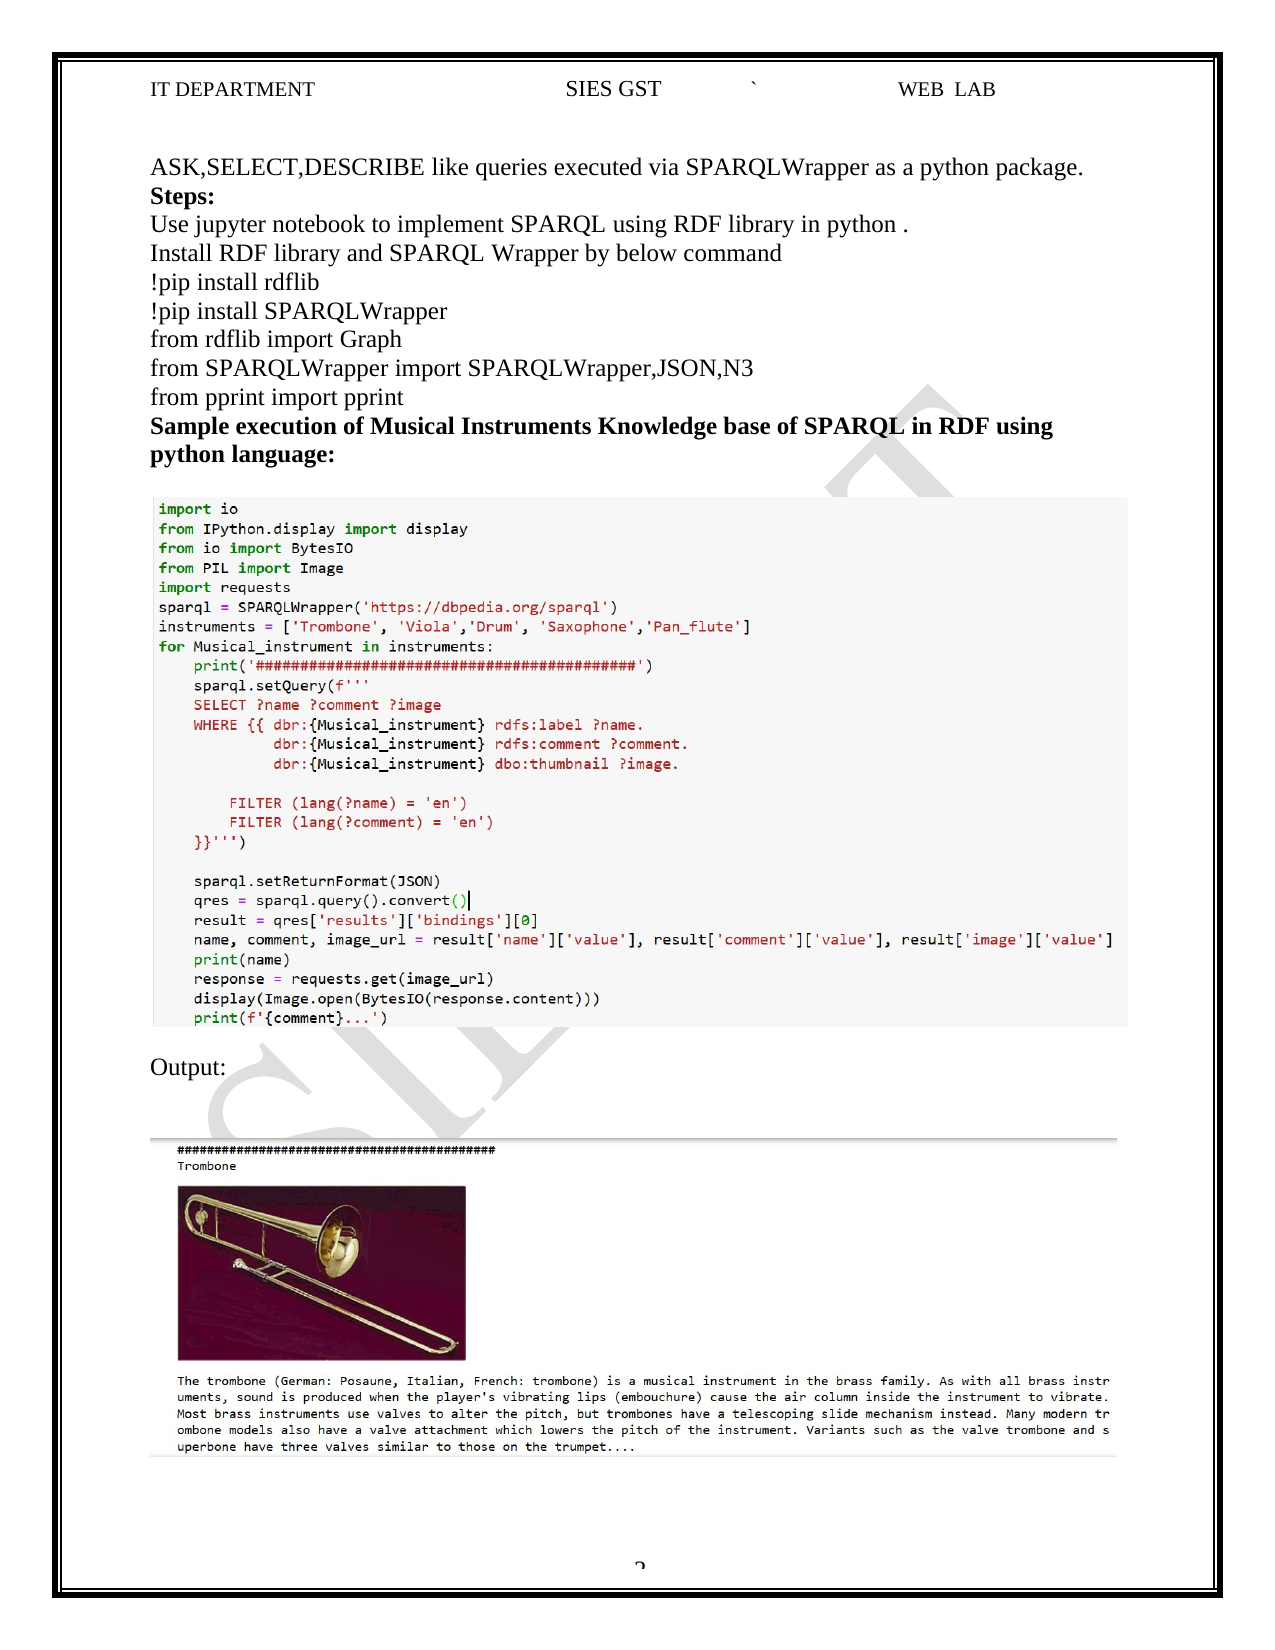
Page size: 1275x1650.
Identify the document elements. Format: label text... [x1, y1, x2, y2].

text Use jupyter notebook to implement SPARQL using RDF library in python . Install RDF library and SPARQL Wrapper by below command [150, 209, 935, 267]
picture [150, 1138, 1118, 1457]
text Output: [150, 1052, 1185, 1080]
picture [150, 497, 1128, 1027]
subtitle Steps: [150, 181, 1185, 209]
text !pip install SPARQLWrapper from rdflib import Graph [150, 296, 447, 353]
text ASK,SELECT,DESCRIBE like queries executed via SPARQLWrapper as a python package. [150, 152, 1185, 181]
text !pip install rdflib [150, 267, 1185, 296]
text from SPARQLWrapper import SPARQLWrapper,JSON,N3 from pprint import pprint [150, 353, 754, 411]
subtitle Sample execution of Musical Instruments Knowledge base of SPARQL in RDF using python language: [150, 411, 1056, 468]
